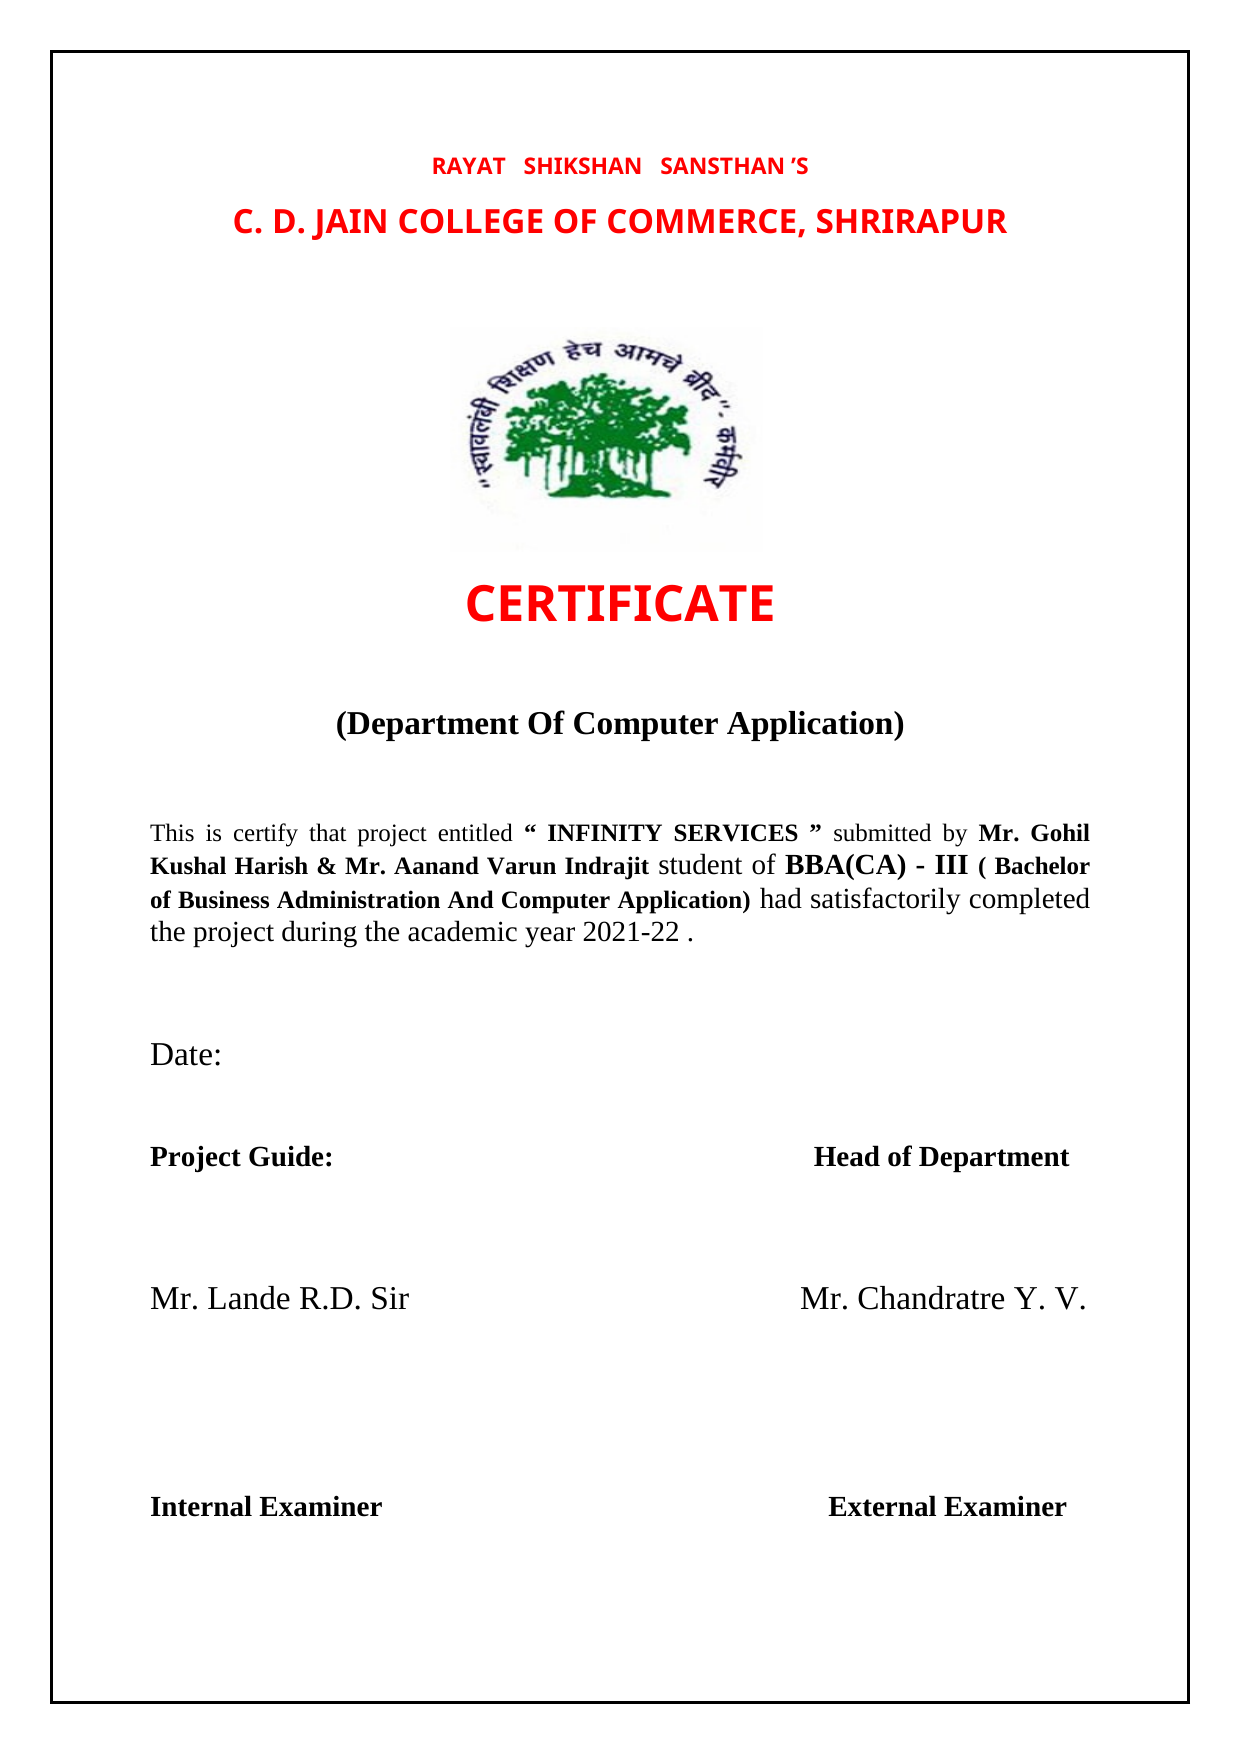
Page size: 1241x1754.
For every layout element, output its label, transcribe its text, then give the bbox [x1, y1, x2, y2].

picture [450, 327, 763, 552]
text Project Guide: Head of Department [150, 1139, 1090, 1173]
text CERTIFICATE [150, 568, 1090, 637]
text Date: [150, 1034, 1090, 1072]
text This is certify that project entitled “ INFINITY SERVICES ” submitted by Mr. Gohil Kushal Harish & Mr. Aanand Varun Indrajit student of BBA(CA) - III ( Bachelor of Business Administration And Computer Application) had satisfactorily completed the project during the academic year 2021-22 . [150, 818, 1090, 948]
text C. D. JAIN COLLEGE OF COMMERCE, SHRIRAPUR [150, 198, 1090, 243]
text Internal Examiner External Examiner [150, 1489, 1090, 1523]
text (Department Of Computer Application) [150, 703, 1090, 742]
text Mr. Lande R.D. Sir Mr. Chandratre Y. V. [150, 1278, 1090, 1317]
text RAYAT SHIKSHAN SANSTHAN ’S [150, 150, 1090, 181]
